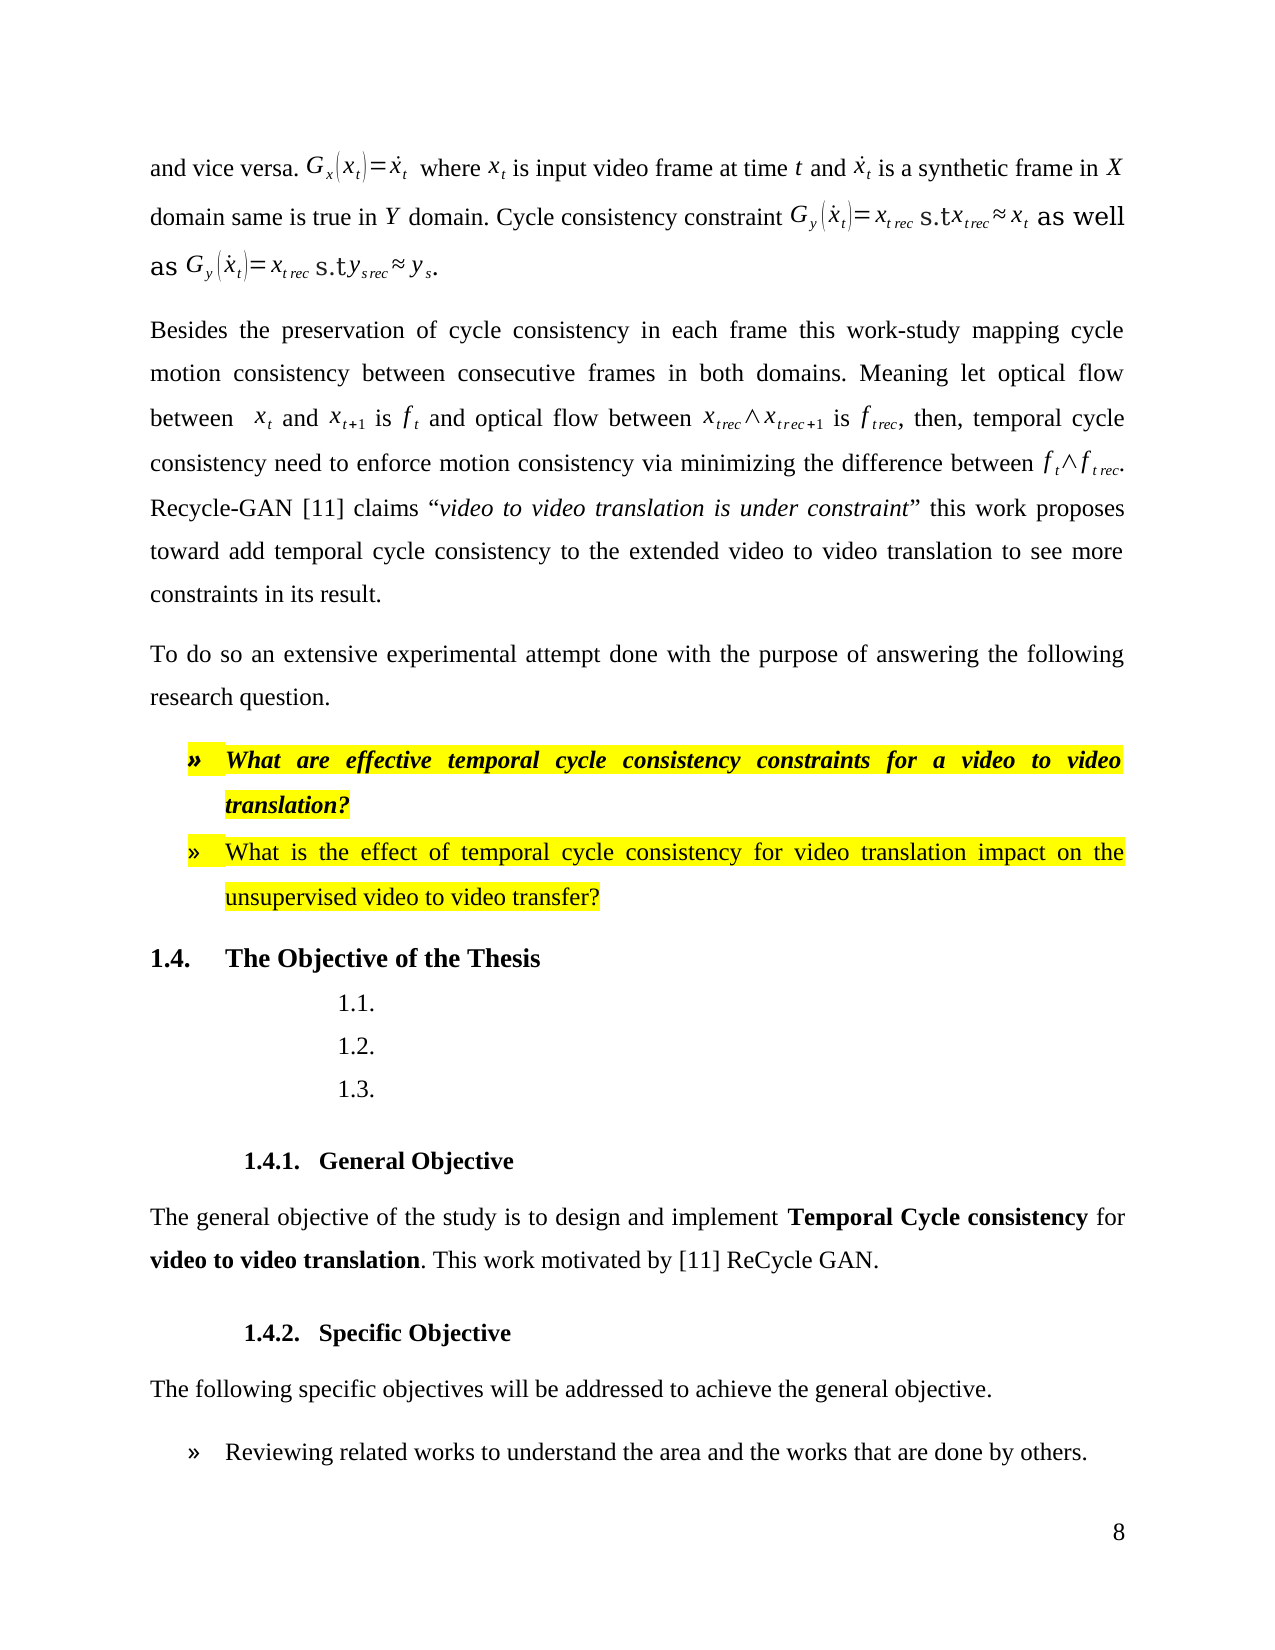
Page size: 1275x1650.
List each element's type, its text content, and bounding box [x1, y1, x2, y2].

list Reviewing related works to understand the area and the works that are done by others. [187, 1433, 1125, 1468]
list What are effective temporal cycle consistency constraints for a video to video translation? [187, 742, 1125, 819]
subtitle The Objective of the Thesis [150, 942, 1125, 973]
text Besides the preservation of cycle consistency in each frame this work-study mapping cycle motion consistency between consecutive frames in both domains. Meaning let optical flow between and is and optical flow between is , then, temporal cycle consistency need to enforce motion consistency via minimizing the difference between . Recycle-GAN [11] claims “video to video translation is under constraint” this work proposes toward add temporal cycle consistency to the extended video to video translation to see more constraints in its result. [150, 315, 1125, 608]
text To do so an extensive experimental attempt done with the purpose of answering the following research question. [150, 639, 1125, 711]
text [150, 150, 1125, 283]
subtitle General Objective [244, 1146, 1125, 1175]
text The general objective of the study is to design and implement Temporal Cycle consistency for video to video translation. This work motivated by [11] ReCycle GAN. [150, 1202, 1125, 1274]
text The following specific objectives will be addressed to achieve the general objective. [150, 1374, 1125, 1402]
list What is the effect of temporal cycle consistency for video translation impact on the unsupervised video to video transfer? [187, 833, 1125, 911]
subtitle Specific Objective [244, 1318, 1125, 1346]
